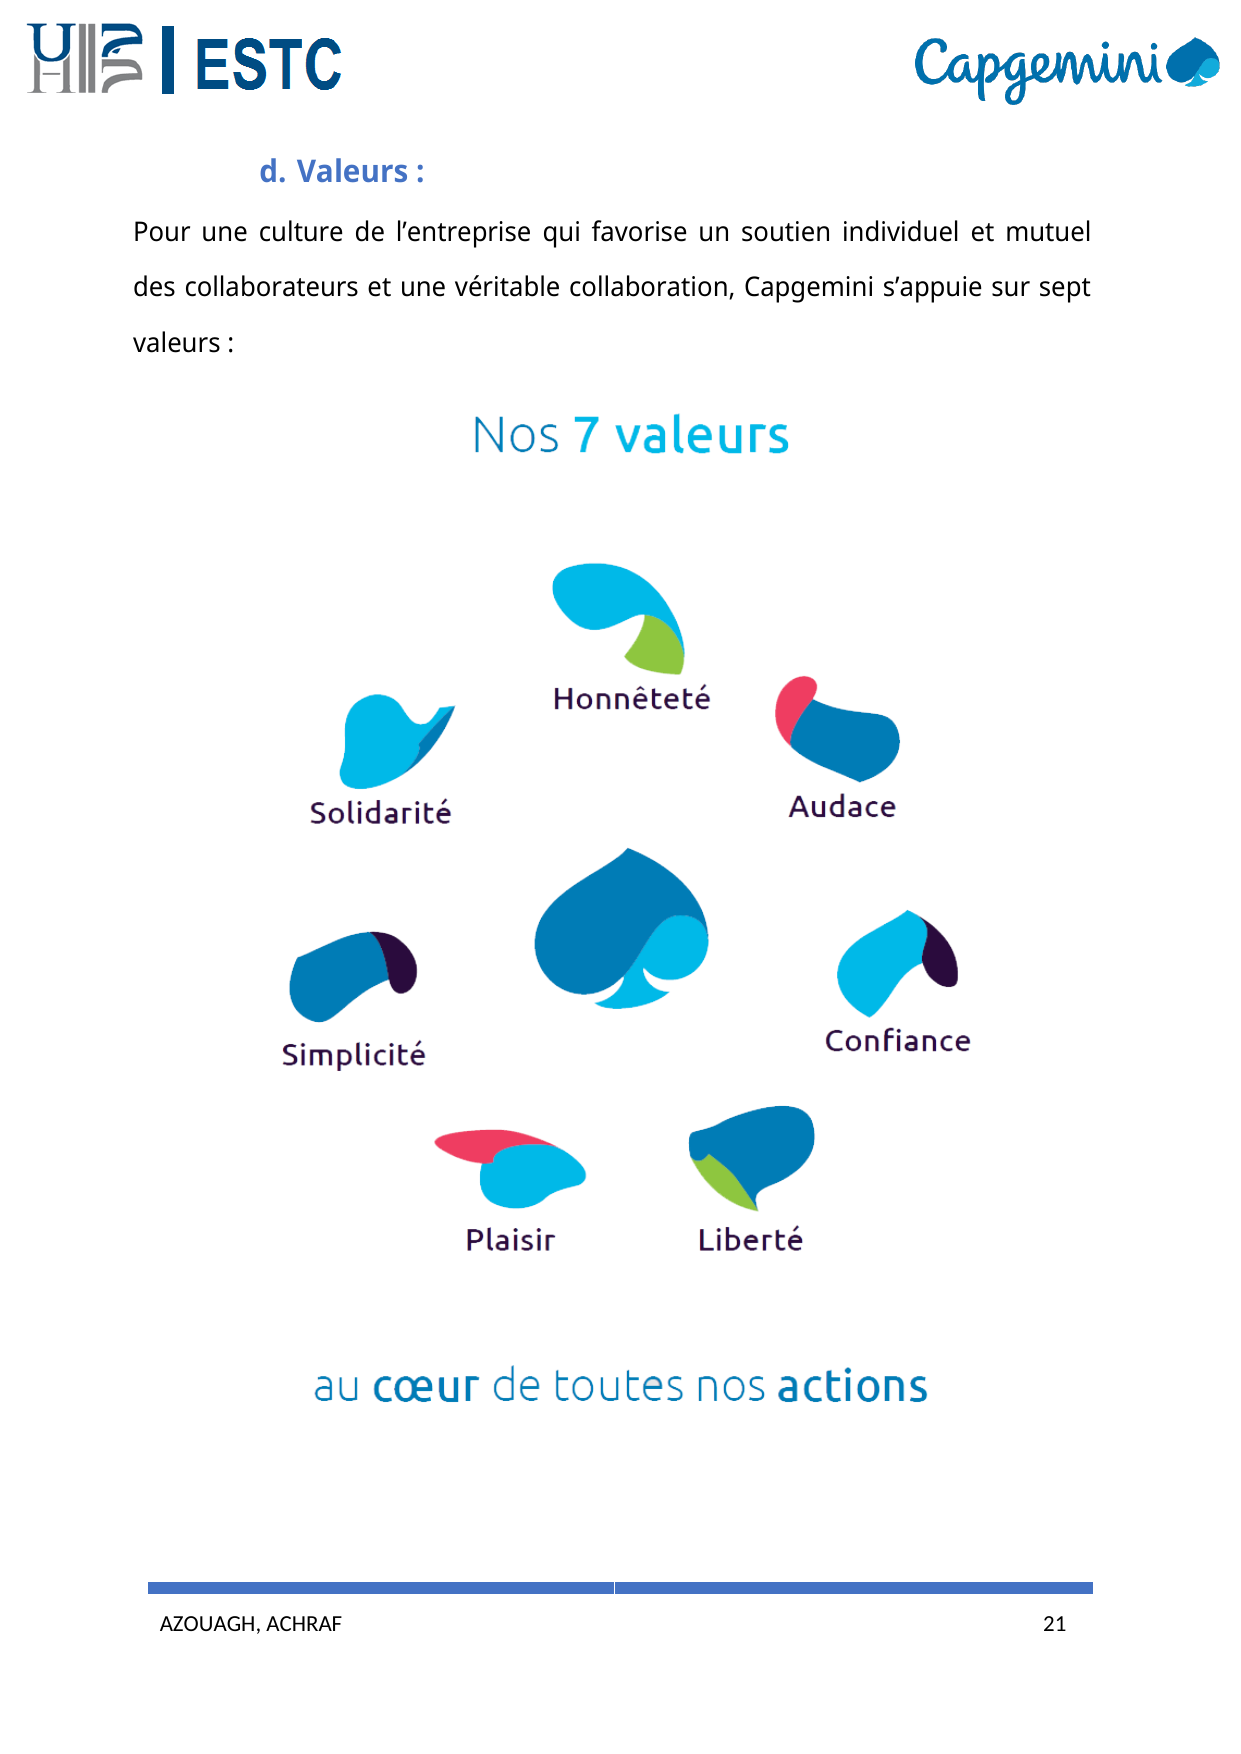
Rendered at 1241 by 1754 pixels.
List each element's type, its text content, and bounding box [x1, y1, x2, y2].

picture [21, 16, 351, 112]
picture [915, 37, 1221, 105]
subtitle Valeurs : [259, 149, 1093, 191]
text Pour une culture de l’entreprise qui favorise un soutien individuel et mutuel des collaborateurs et une véritable collaboration, Capgemini s’appuie sur sept valeurs : [133, 212, 1093, 360]
picture [148, 399, 1094, 1436]
